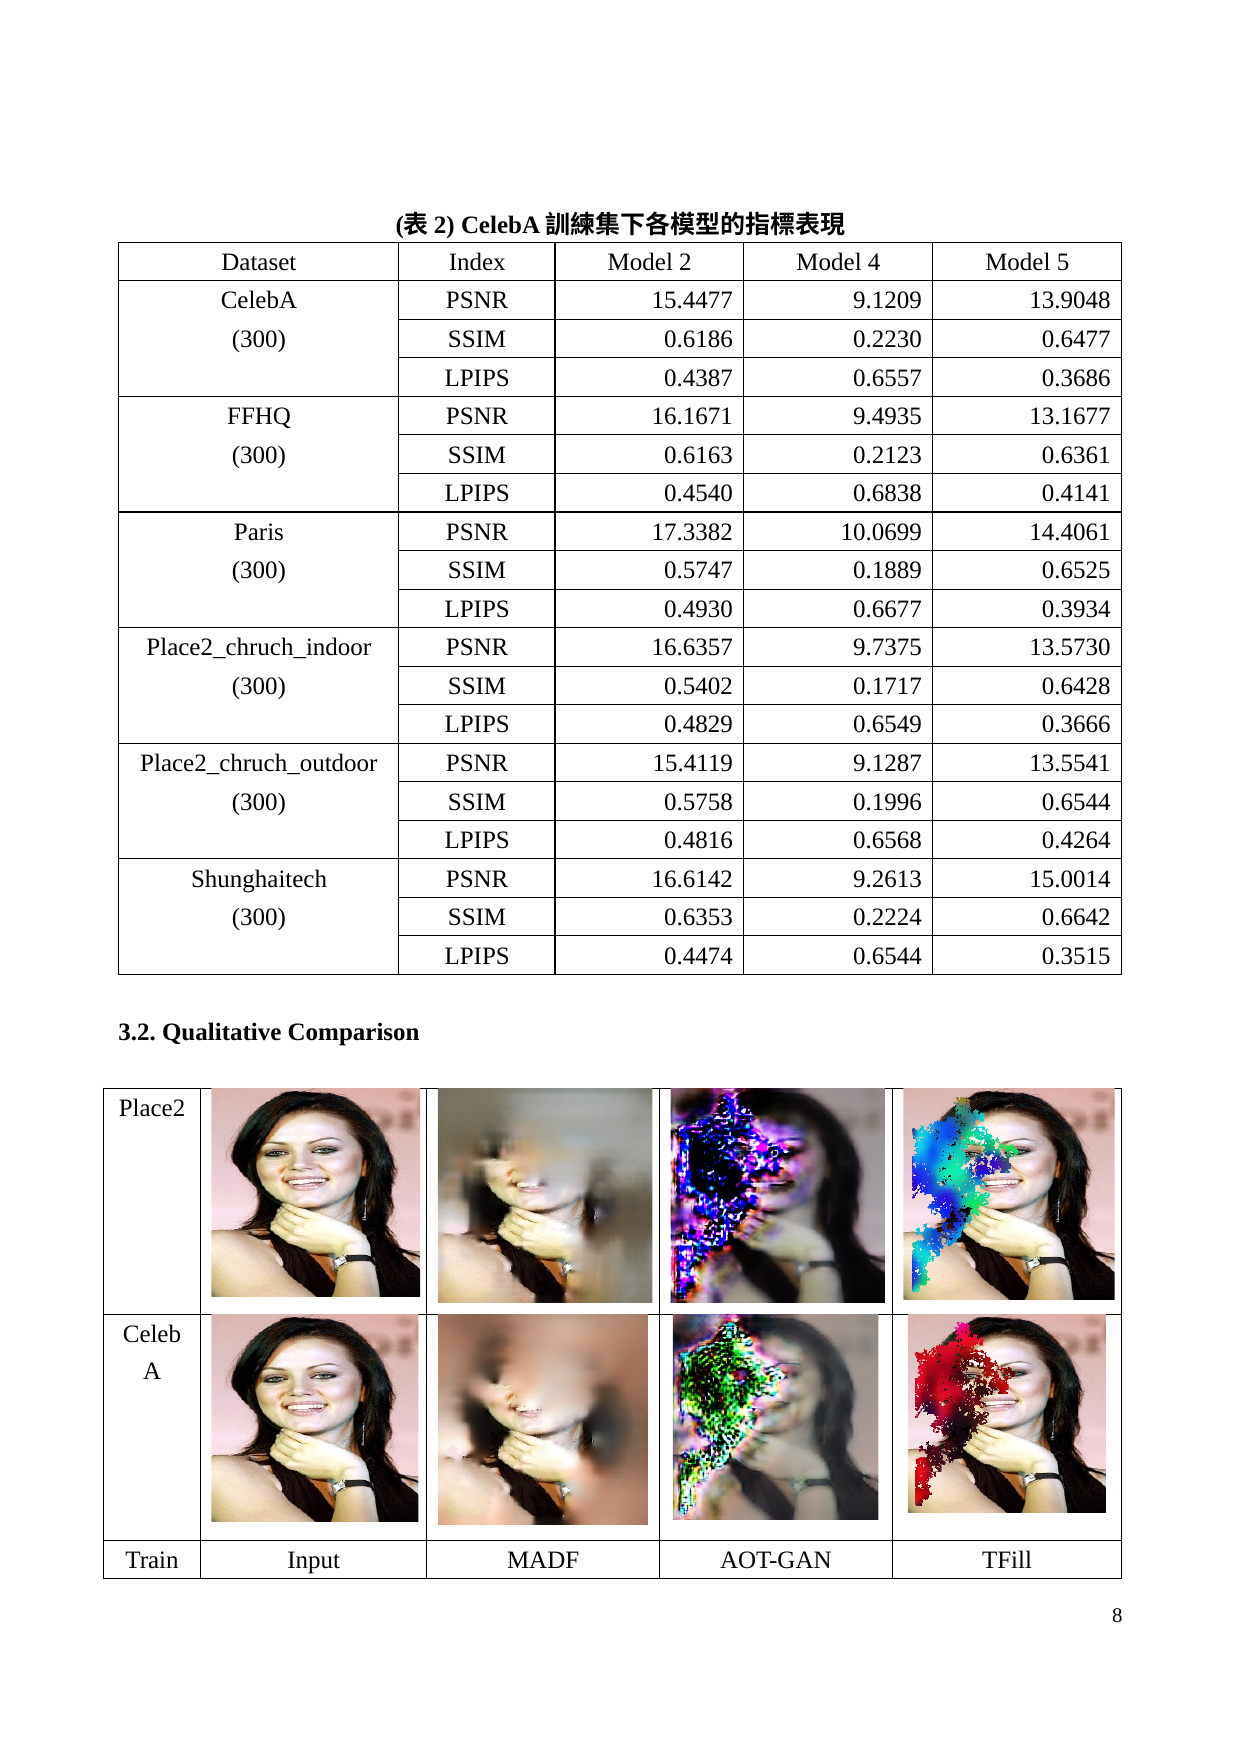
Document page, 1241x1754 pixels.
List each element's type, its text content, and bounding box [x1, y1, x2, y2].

table_cell SSIM [399, 667, 554, 704]
table_cell 0.6642 [933, 898, 1121, 935]
table_cell 17.3382 [556, 513, 743, 550]
table_cell 0.6677 [744, 590, 932, 627]
table_cell 0.2224 [744, 898, 932, 935]
table_cell PSNR [399, 281, 554, 319]
table_cell 0.6428 [933, 667, 1121, 704]
table_cell PSNR [399, 397, 554, 434]
table_cell 13.5730 [933, 628, 1121, 666]
table_header Model 2 [556, 243, 743, 280]
table_cell [119, 935, 398, 974]
table_cell 0.6353 [556, 898, 743, 935]
table_cell 16.6142 [556, 859, 743, 897]
picture [907, 1314, 1106, 1513]
table_cell (300) [119, 897, 398, 935]
table_header Dataset [119, 243, 398, 280]
picture [437, 1088, 653, 1303]
table_cell 0.6361 [933, 435, 1121, 473]
table_cell 0.6838 [744, 474, 932, 511]
table_cell Train Data [104, 1541, 200, 1578]
table_cell 0.3934 [933, 590, 1121, 627]
table_cell SSIM [399, 551, 554, 588]
table_cell 0.1717 [744, 667, 932, 704]
picture [672, 1314, 879, 1520]
table_cell 0.3515 [933, 936, 1121, 974]
table_cell FFHQ [119, 397, 398, 434]
table_cell (300) [119, 781, 398, 820]
table_cell 15.4477 [556, 281, 743, 319]
table_cell LPIPS [399, 358, 554, 396]
table_cell SSIM [399, 435, 554, 473]
table_cell PSNR [399, 628, 554, 666]
table_cell TFill [893, 1541, 1121, 1578]
table_cell Shunghaitech [119, 859, 398, 897]
picture [211, 1314, 419, 1522]
table_header Index [399, 243, 554, 280]
table_cell [119, 473, 398, 511]
table_cell 0.4264 [933, 821, 1121, 858]
table_cell [119, 704, 398, 743]
table_header [660, 1089, 892, 1313]
table_header [893, 1089, 1121, 1313]
table_cell 9.1287 [744, 744, 932, 781]
table_cell [427, 1315, 659, 1539]
table_cell SSIM [399, 782, 554, 820]
table_cell 13.5541 [933, 744, 1121, 781]
table_cell CelebA [104, 1315, 200, 1539]
table_cell 14.4061 [933, 513, 1121, 550]
table_cell 9.7375 [744, 628, 932, 666]
table_cell 13.1677 [933, 397, 1121, 434]
table_cell LPIPS [399, 936, 554, 974]
table_cell 0.3686 [933, 358, 1121, 396]
table_cell 0.6557 [744, 358, 932, 396]
table_cell 10.0699 [744, 513, 932, 550]
table_cell AOT-GAN [660, 1541, 892, 1578]
table_cell 0.6544 [933, 782, 1121, 820]
table_cell 0.6477 [933, 320, 1121, 357]
table_cell 0.6568 [744, 821, 932, 858]
table_cell 0.5402 [556, 667, 743, 704]
table_cell 0.5747 [556, 551, 743, 588]
table_cell SSIM [399, 898, 554, 935]
table_header Model 4 [744, 243, 932, 280]
table_cell [119, 589, 398, 627]
table_cell Place2_chruch_indoor [119, 628, 398, 666]
table_cell 16.6357 [556, 628, 743, 666]
table_cell 0.1889 [744, 551, 932, 588]
picture [903, 1088, 1115, 1300]
table_cell 0.3666 [933, 705, 1121, 743]
table_cell [893, 1315, 1121, 1539]
table_cell 0.4141 [933, 474, 1121, 511]
table_cell 16.1671 [556, 397, 743, 434]
table_cell Input [201, 1541, 426, 1578]
table_cell 0.1996 [744, 782, 932, 820]
table_cell (300) [119, 666, 398, 704]
picture [438, 1314, 648, 1525]
table_cell 0.6186 [556, 320, 743, 357]
table_cell 0.4474 [556, 936, 743, 974]
table_cell (300) [119, 434, 398, 473]
table_cell 0.4930 [556, 590, 743, 627]
table_cell 0.4816 [556, 821, 743, 858]
table_cell LPIPS [399, 474, 554, 511]
table_cell [119, 357, 398, 396]
table_cell 9.1209 [744, 281, 932, 319]
picture [211, 1088, 420, 1297]
table_header [427, 1089, 659, 1313]
table_cell [660, 1315, 892, 1539]
table_cell PSNR [399, 859, 554, 897]
table_cell 15.4119 [556, 744, 743, 781]
table_header Place2 [104, 1089, 200, 1313]
table_cell 0.6549 [744, 705, 932, 743]
table_cell 0.2123 [744, 435, 932, 473]
table_cell Paris [119, 513, 398, 550]
table_cell 9.2613 [744, 859, 932, 897]
table_header [201, 1089, 426, 1313]
table_cell 13.9048 [933, 281, 1121, 319]
table_cell PSNR [399, 513, 554, 550]
table_cell Place2_chruch_outdoor [119, 744, 398, 781]
table_cell 0.5758 [556, 782, 743, 820]
table_cell LPIPS [399, 821, 554, 858]
text (表2) CelebA訓練集下各模型的指標表現 [118, 204, 1122, 242]
text 3.2. Qualitative Comparison [118, 1012, 1122, 1050]
table_cell 15.0014 [933, 859, 1121, 897]
table_cell SSIM [399, 320, 554, 357]
table_cell [201, 1315, 426, 1539]
table_cell 0.4829 [556, 705, 743, 743]
table_cell LPIPS [399, 590, 554, 627]
table_cell (300) [119, 550, 398, 588]
table_cell CelebA [119, 281, 398, 319]
table_cell 0.6525 [933, 551, 1121, 588]
table_cell [119, 820, 398, 858]
table_cell LPIPS [399, 705, 554, 743]
table_cell 0.6544 [744, 936, 932, 974]
table_cell 0.6163 [556, 435, 743, 473]
table_cell 0.4387 [556, 358, 743, 396]
table_cell 0.2230 [744, 320, 932, 357]
table_cell (300) [119, 319, 398, 357]
table_cell 0.4540 [556, 474, 743, 511]
picture [670, 1088, 885, 1303]
table_cell PSNR [399, 744, 554, 781]
table_header Model 5 [933, 243, 1121, 280]
table_cell 9.4935 [744, 397, 932, 434]
table_cell MADF [427, 1541, 659, 1578]
